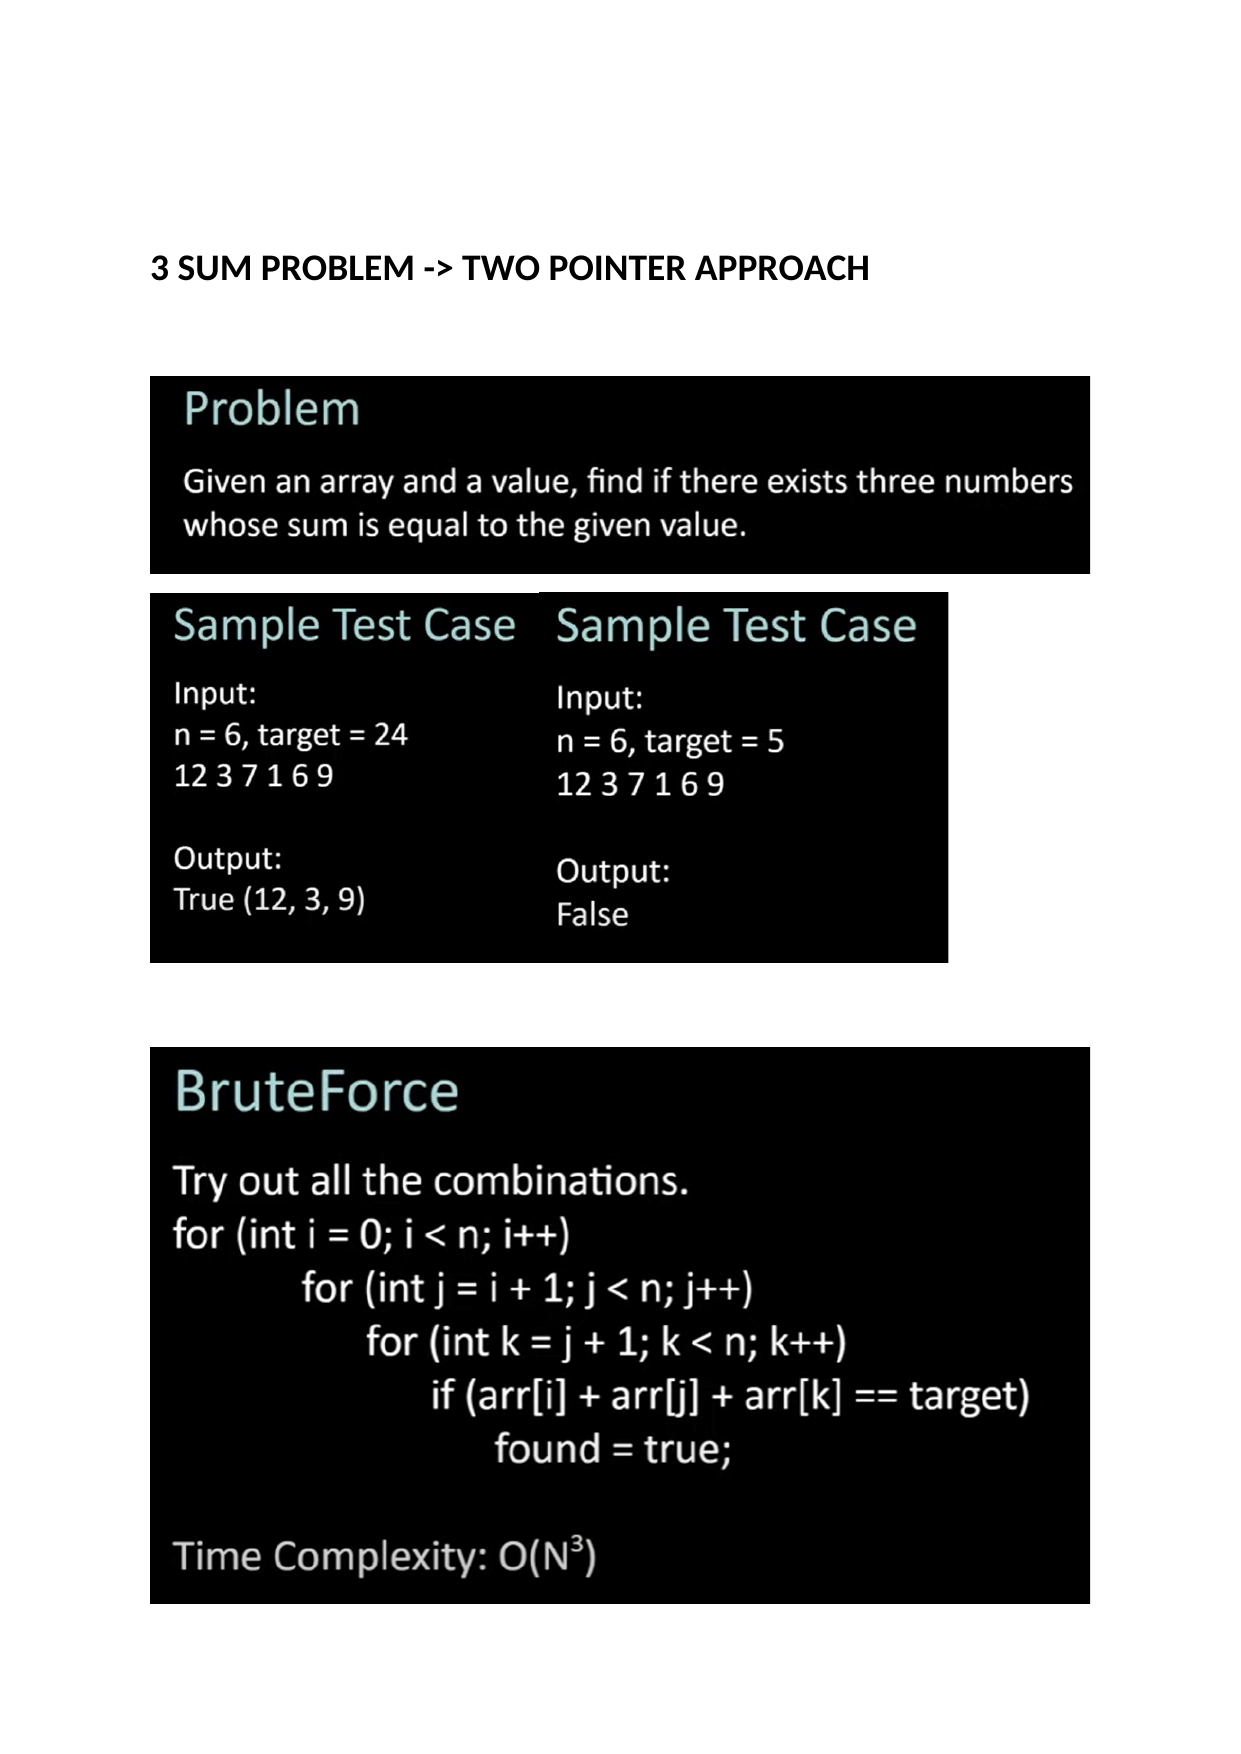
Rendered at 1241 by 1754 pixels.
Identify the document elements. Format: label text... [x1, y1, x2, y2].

picture [150, 1047, 1091, 1604]
picture [150, 376, 1091, 574]
text 3 SUM PROBLEM -> TWO POINTER APPROACH [150, 244, 1090, 289]
picture [150, 592, 949, 963]
